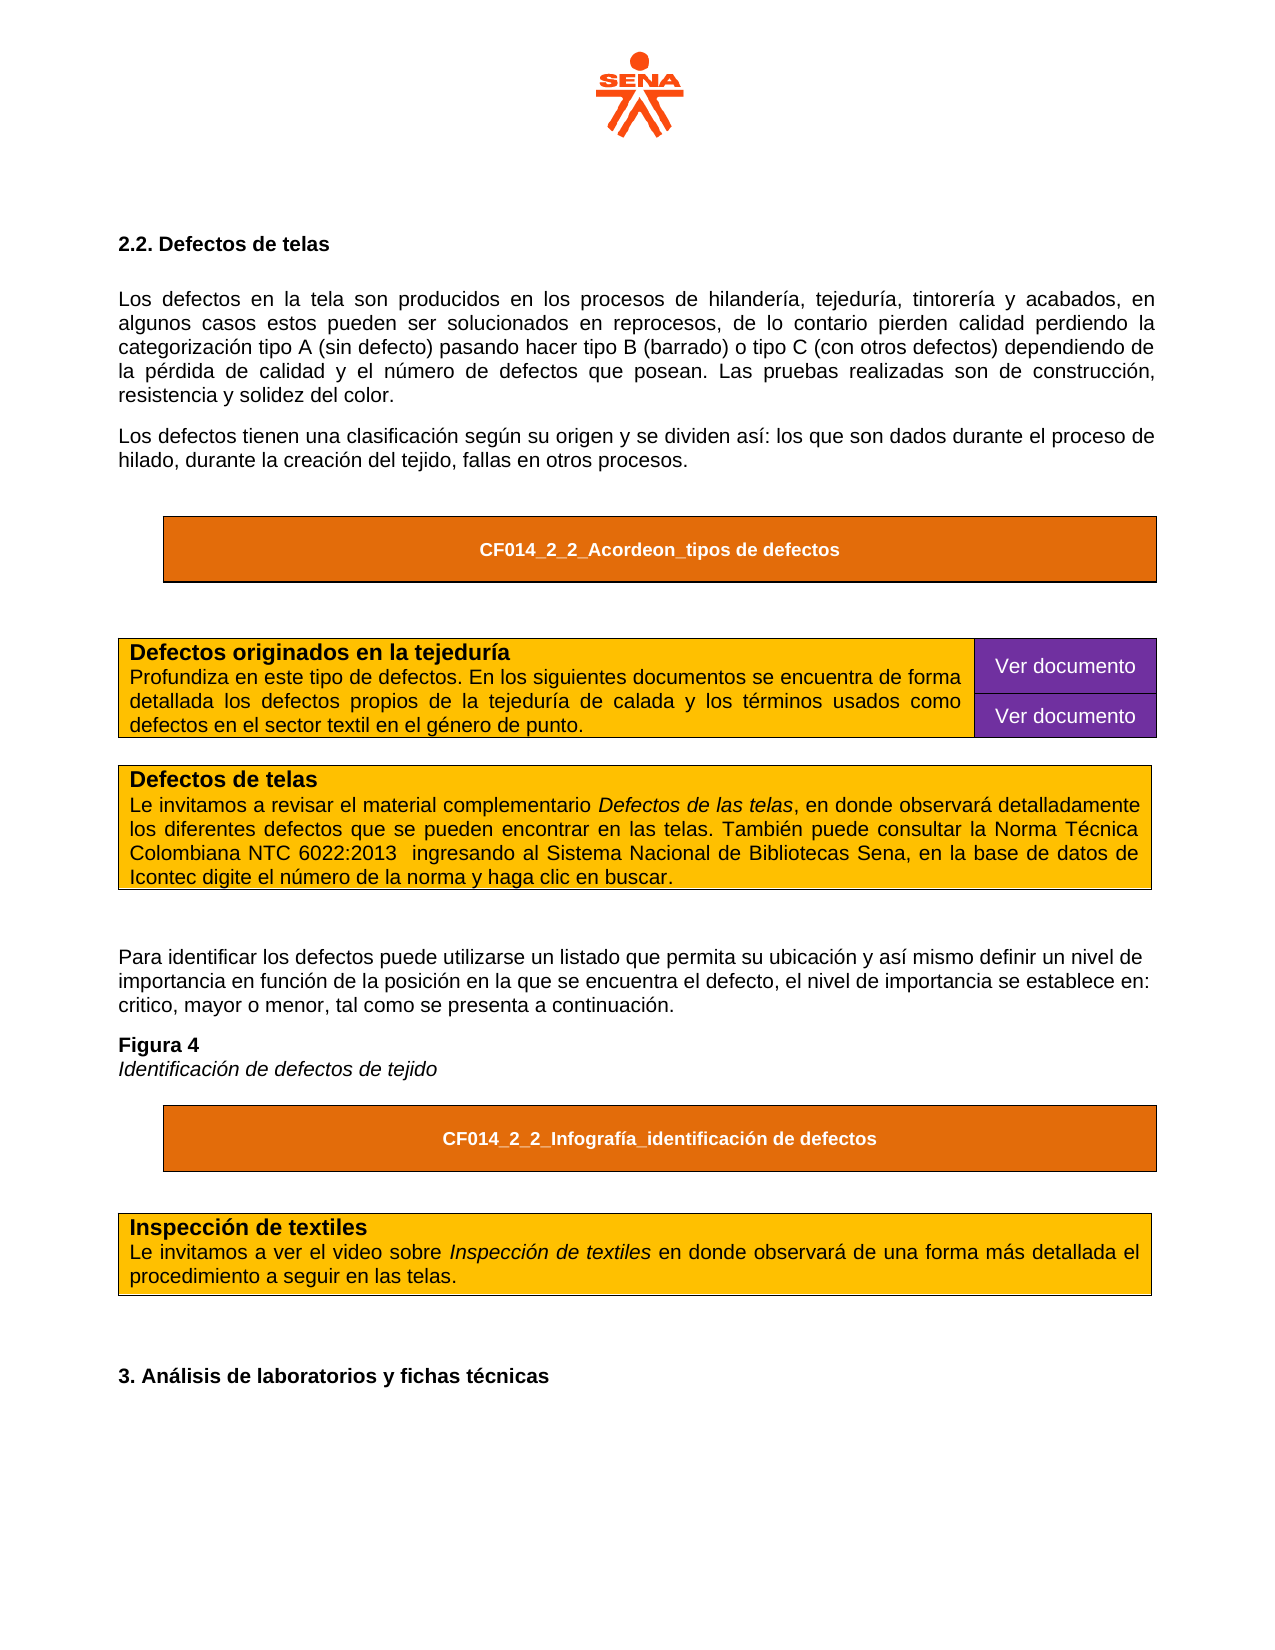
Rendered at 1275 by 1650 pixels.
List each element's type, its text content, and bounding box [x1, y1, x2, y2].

table_header Inspección de textiles Le invitamos a ver el video sobre Inspección de textiles en donde observará de una forma más detallada el procedimiento a seguir en las telas. [119, 1214, 1151, 1294]
text 2.2. Defectos de telas [118, 232, 1157, 256]
table_header CF014_2_2_Infografía_identificación de defectos [164, 1106, 1156, 1171]
table_header CF014_2_2_Acordeon_tipos de defectos [164, 517, 1156, 581]
text Figura 4 [118, 1033, 1157, 1057]
table_header Defectos originados en la tejeduría Profundiza en este tipo de defectos. En los siguientes documentos se encuentra de forma detallada los defectos propios de la tejeduría de calada y los términos usados como defectos en el sector textil en el género de punto. [119, 639, 974, 737]
text Los defectos tienen una clasificación según su origen y se dividen así: los que son dados durante el proceso de hilado, durante la creación del tejido, fallas en otros procesos. [118, 424, 1157, 472]
text 3. Análisis de laboratorios y fichas técnicas [118, 1364, 1157, 1388]
picture [585, 48, 690, 142]
table_cell Ver documento [975, 694, 1156, 737]
table_header Defectos de telas Le invitamos a revisar el material complementario Defectos de las telas, en donde observará detalladamente los diferentes defectos que se pueden encontrar en las telas. También puede consultar la Norma Técnica Colombiana NTC 6022:2013 ingresando al Sistema Nacional de Bibliotecas Sena, en la base de datos de Icontec digite el número de la norma y haga clic en buscar. [119, 766, 1151, 888]
text Para identificar los defectos puede utilizarse un listado que permita su ubicación y así mismo definir un nivel de importancia en función de la posición en la que se encuentra el defecto, el nivel de importancia se establece en: critico, mayor o menor, tal como se presenta a continuación. [118, 944, 1157, 1016]
text Los defectos en la tela son producidos en los procesos de hilandería, tejeduría, tintorería y acabados, en algunos casos estos pueden ser solucionados en reprocesos, de lo contario pierden calidad perdiendo la categorización tipo A (sin defecto) pasando hacer tipo B (barrado) o tipo C (con otros defectos) dependiendo de la pérdida de calidad y el número de defectos que posean. Las pruebas realizadas son de construcción, resistencia y solidez del color. [118, 287, 1157, 407]
table_header Ver documento [975, 639, 1156, 693]
text Identificación de defectos de tejido [118, 1057, 1157, 1081]
